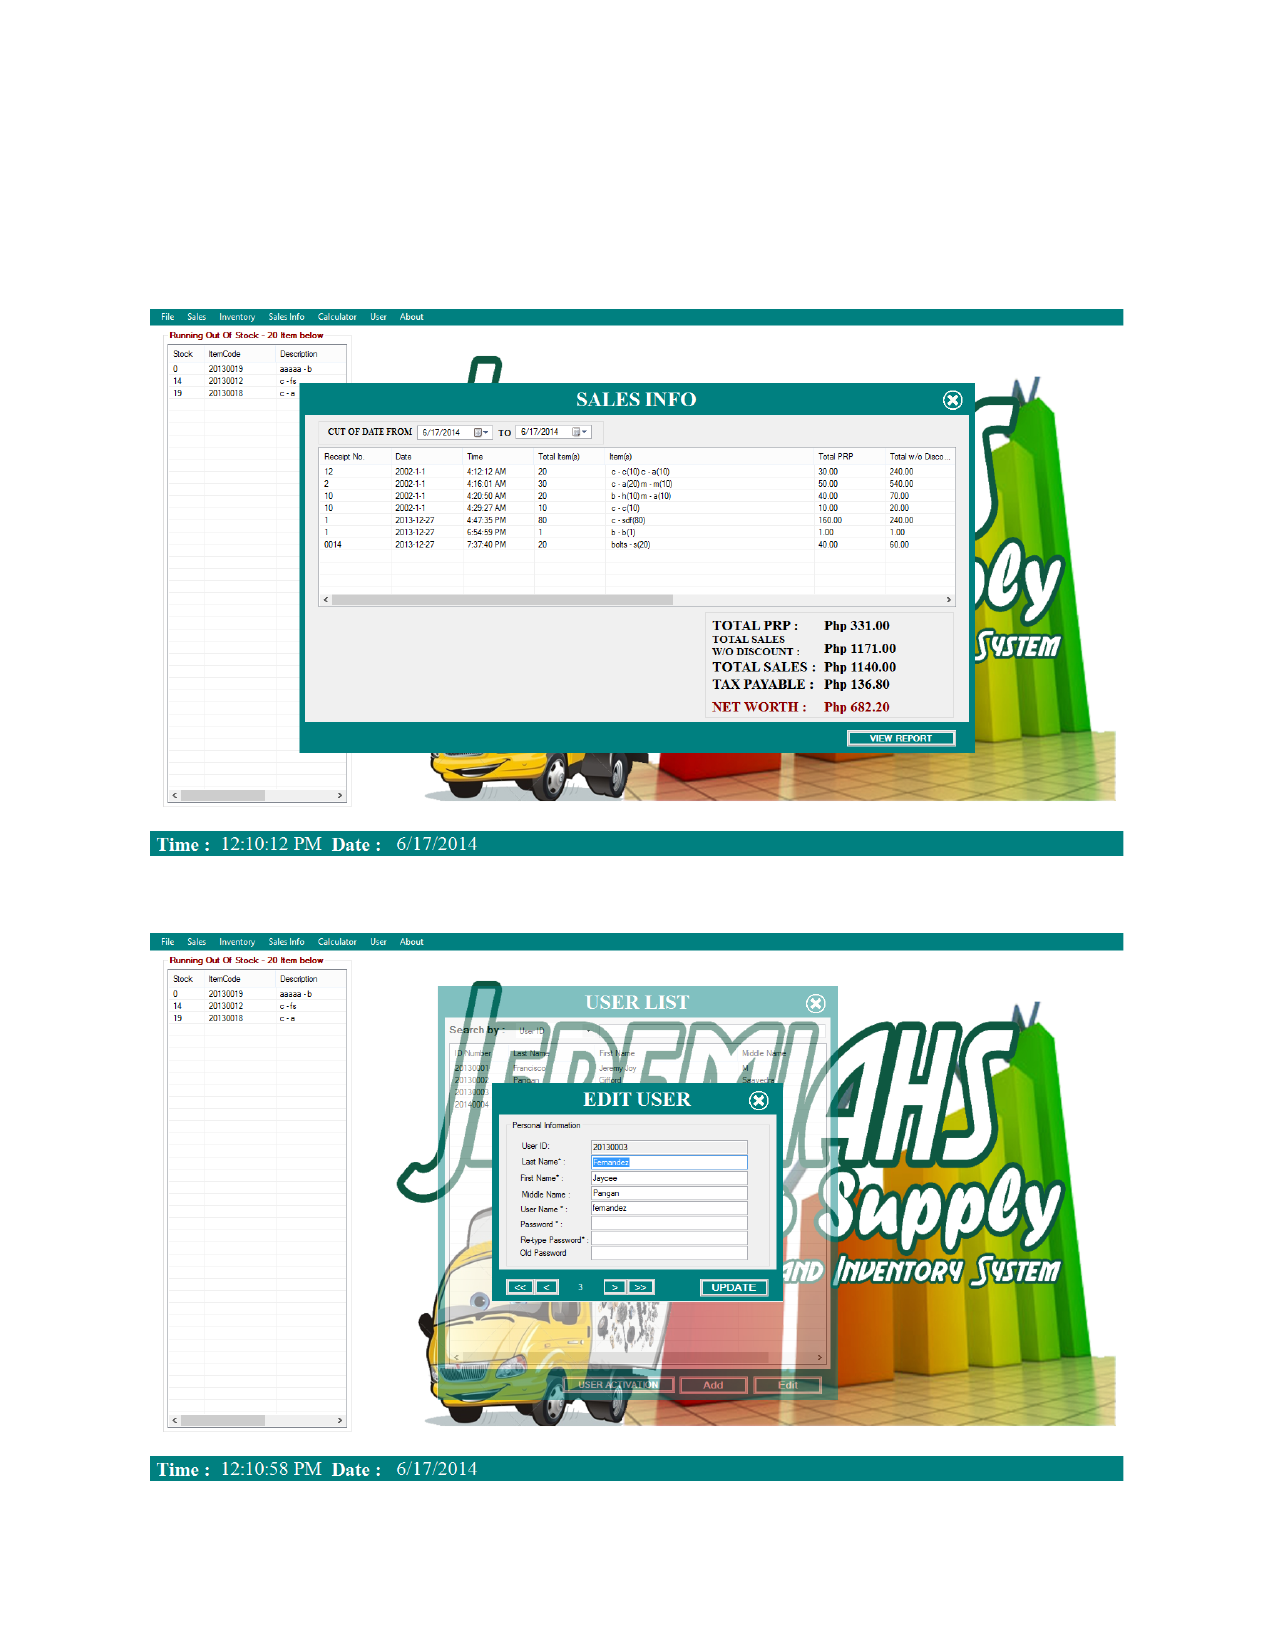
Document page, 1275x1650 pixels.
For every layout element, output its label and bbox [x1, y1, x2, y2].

picture [150, 933, 1124, 1481]
picture [150, 309, 1124, 856]
